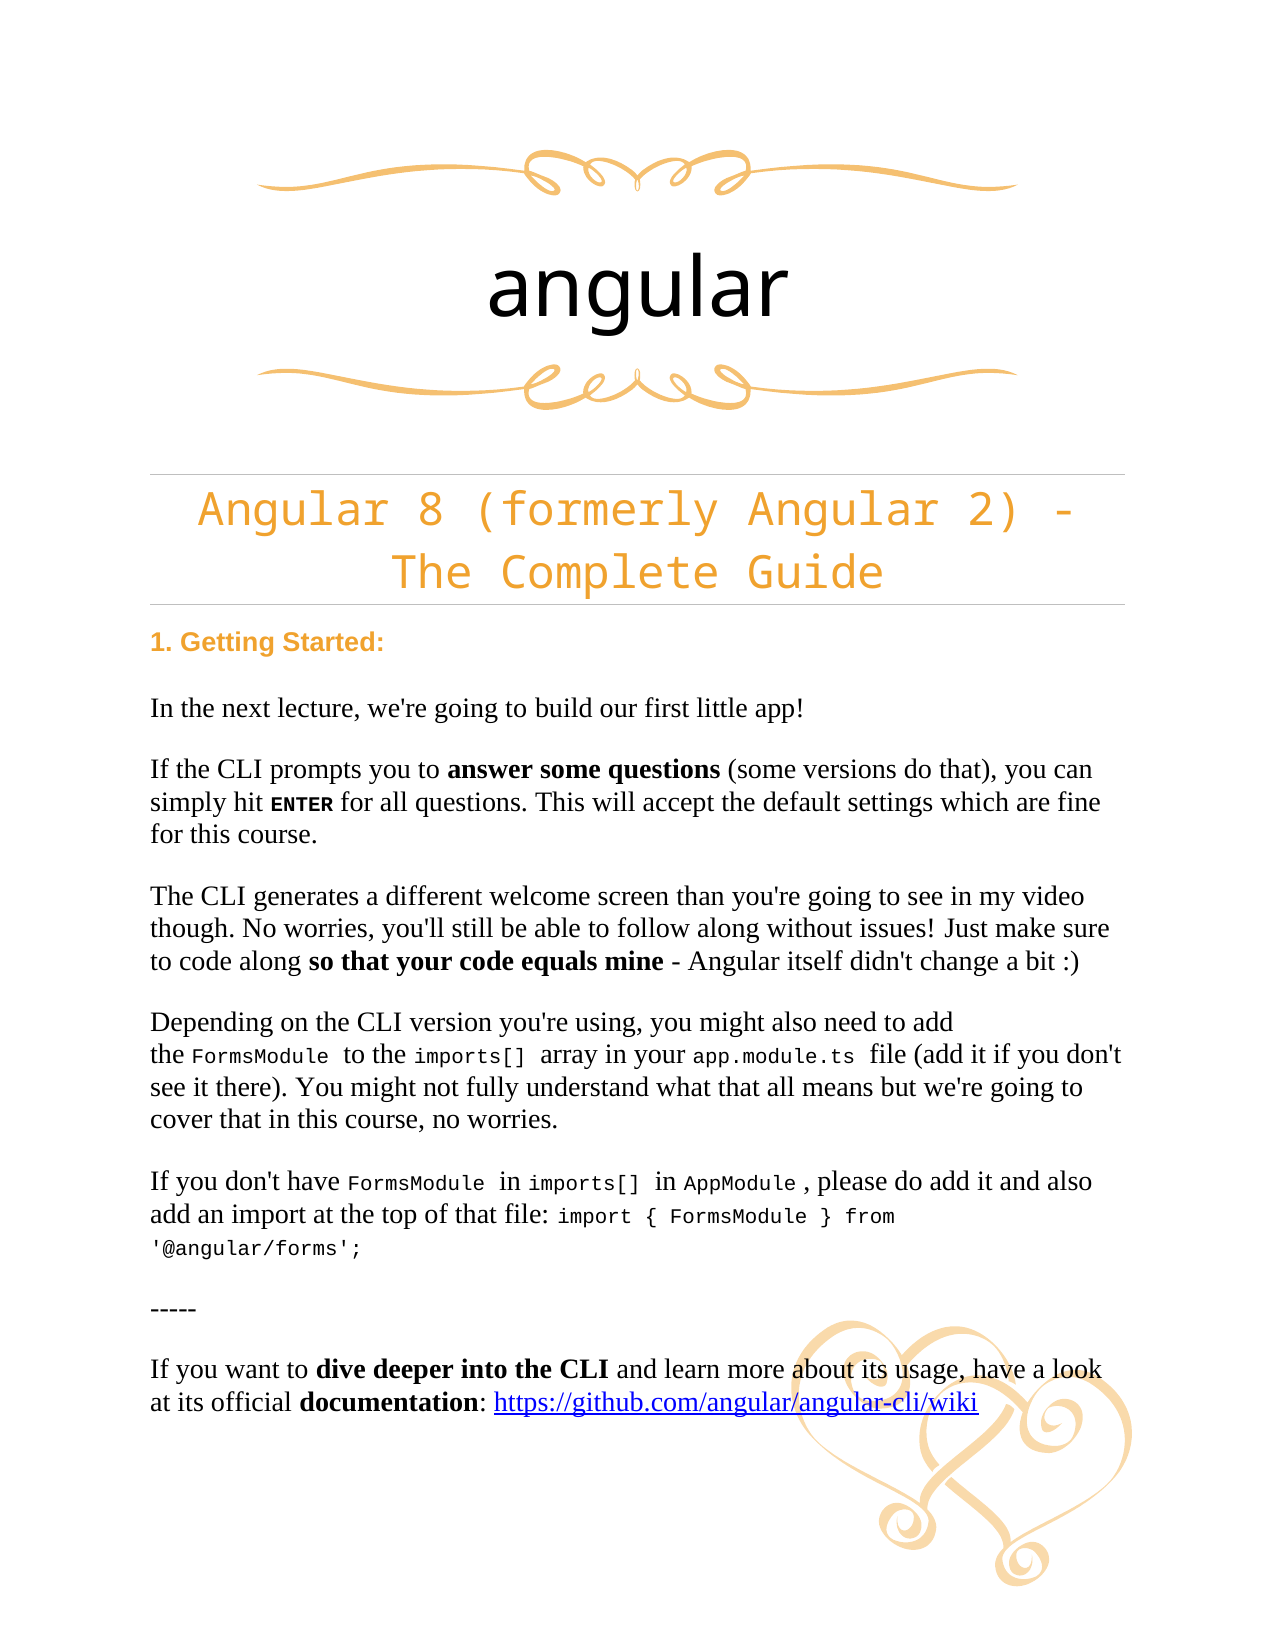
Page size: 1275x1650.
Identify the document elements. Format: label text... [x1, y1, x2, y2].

text ----- [150, 1291, 1125, 1323]
text If you don't have FormsModule in imports[] in AppModule , please do add it and also add an import at the top of that file: import { FormsModule } from '@angular/forms'; [150, 1164, 1125, 1262]
title angular [150, 228, 1125, 341]
text Depending on the CLI version you're using, you might also need to add the FormsModule to the imports[] array in your app.module.ts file (add it if you don't see it there). You might not fully understand what that all means but we're going to cover that in this course, no worries. [150, 1005, 1125, 1135]
subtitle Angular 8 (formerly Angular 2) - The Complete Guide [150, 475, 1125, 604]
text If you want to dive deeper into the CLI and learn more about its usage, have a look at its official documentation: https://github.com/angular/angular-cli/wiki [150, 1353, 1125, 1417]
text If the CLI prompts you to answer some questions (some versions do that), you can simply hit ENTER for all questions. This will accept the default settings which are fine for this course. [150, 752, 1125, 849]
text In the next lecture, we're going to build our first little app! [150, 691, 1125, 723]
text The CLI generates a different welcome screen than you're going to see in my video though. No worries, you'll still be able to follow along without issues! Just make sure to code along so that your code equals mine - Angular itself didn't change a bit :) [150, 879, 1125, 976]
subtitle 1. Getting Started: [150, 626, 1125, 657]
